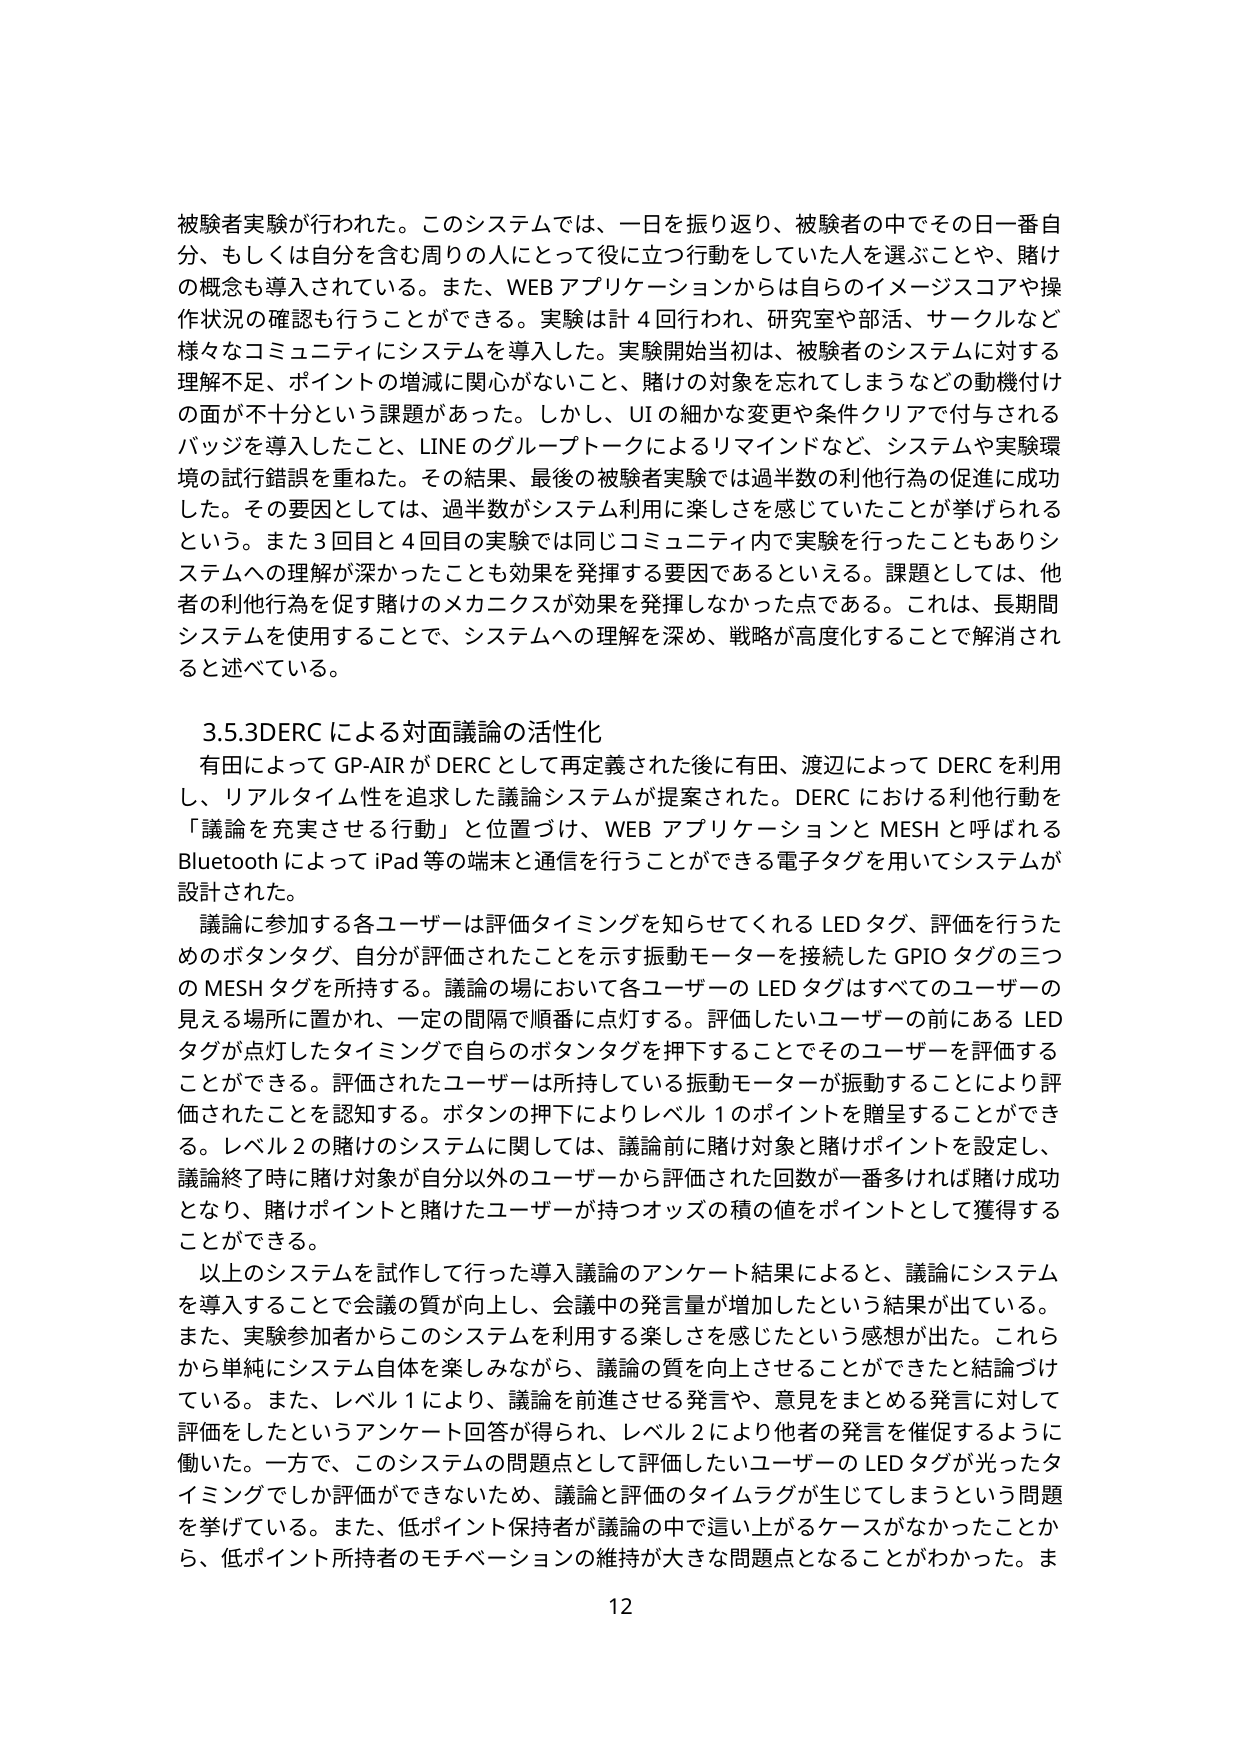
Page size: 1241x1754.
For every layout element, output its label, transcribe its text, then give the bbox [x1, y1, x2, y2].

text 3.5.3DERC による対面議論の活性化 [177, 712, 1063, 748]
text 議論に参加する各ユーザーは評価タイミングを知らせてくれるLEDタグ、評価を行うためのボタンタグ、自分が評価されたことを示す振動モーターを接続したGPIOタグの三つのMESHタグを所持する。議論の場において各ユーザーのLEDタグはすべてのユーザーの見える場所に置かれ、一定の間隔で順番に点灯する。評価したいユーザーの前にあるLEDタグが点灯したタイミングで自らのボタンタグを押下することでそのユーザーを評価することができる。評価されたユーザーは所持している振動モーターが振動することにより評価されたことを認知する。ボタンの押下によりレベル1のポイントを贈呈することができる。レベル2の賭けのシステムに関しては、議論前に賭け対象と賭けポイントを設定し、議論終了時に賭け対象が自分以外のユーザーから評価された回数が一番多ければ賭け成功となり、賭けポイントと賭けたユーザーが持つオッズの積の値をポイントとして獲得することができる。 [177, 907, 1063, 1256]
text 有田によってGP-AIRがDERCとして再定義された後に有田、渡辺によってDERCを利用し、リアルタイム性を追求した議論システムが提案された。DERC における利他行動を「議論を充実させる行動」と位置づけ、WEB アプリケーションとMESHと呼ばれるBluetoothによってiPad等の端末と通信を行うことができる電子タグを用いてシステムが設計された。 [177, 748, 1063, 907]
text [177, 207, 1063, 682]
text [177, 1256, 1063, 1573]
